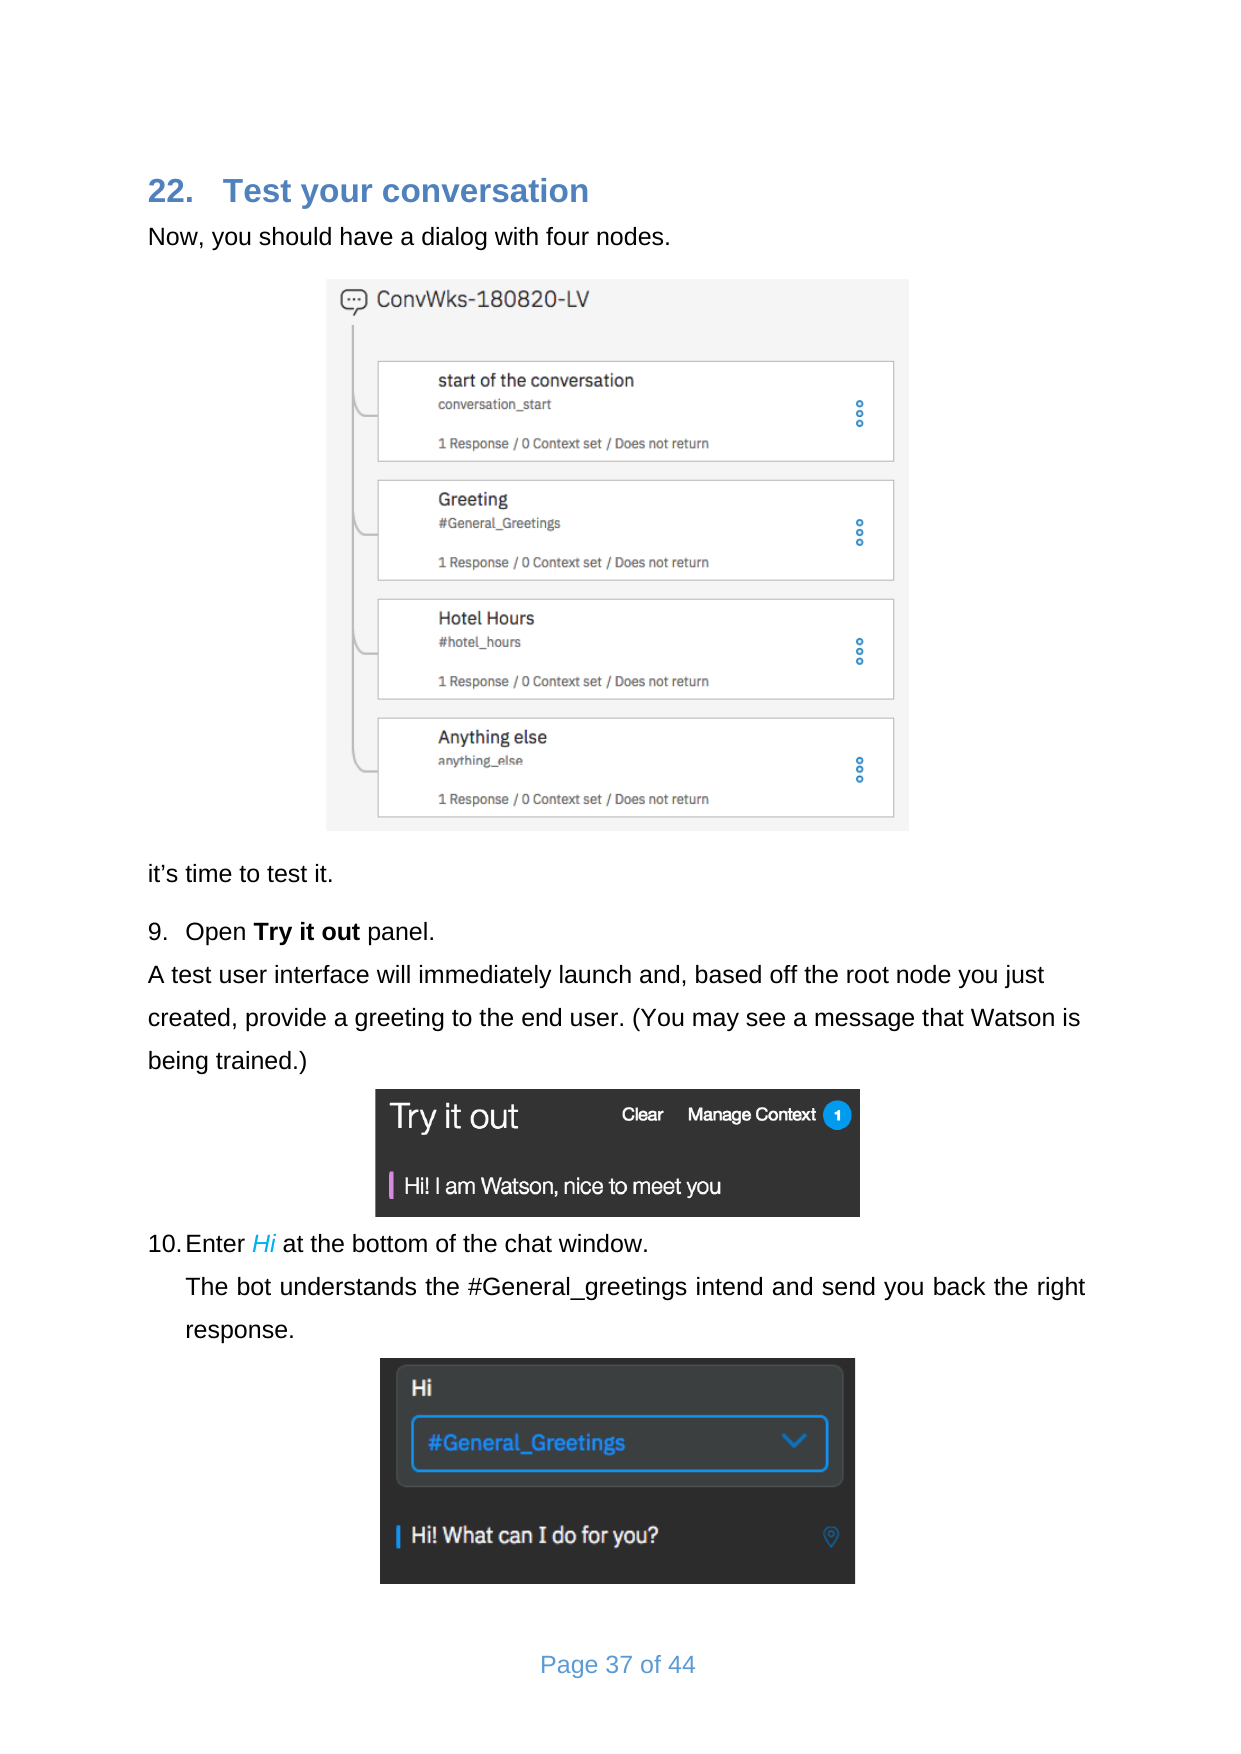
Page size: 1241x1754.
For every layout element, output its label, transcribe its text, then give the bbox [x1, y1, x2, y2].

text Now, you should have a dialog with four nodes. [148, 222, 1088, 251]
picture [375, 1089, 860, 1217]
list Enter Hi at the bottom of the chat window. [148, 1229, 1088, 1257]
list Open Try it out panel. [148, 917, 1088, 946]
list The bot understands the #General_greetings intend and send you back the right response. [185, 1272, 1088, 1344]
subtitle Test your conversation [148, 171, 1088, 209]
text it’s time to test it. [148, 859, 1088, 888]
picture [326, 279, 910, 831]
picture [380, 1358, 856, 1584]
list A test user interface will immediately launch and, based off the root node you just created, provide a greeting to the end user. (You may see a message that Watson is being trained.) [148, 960, 1088, 1075]
